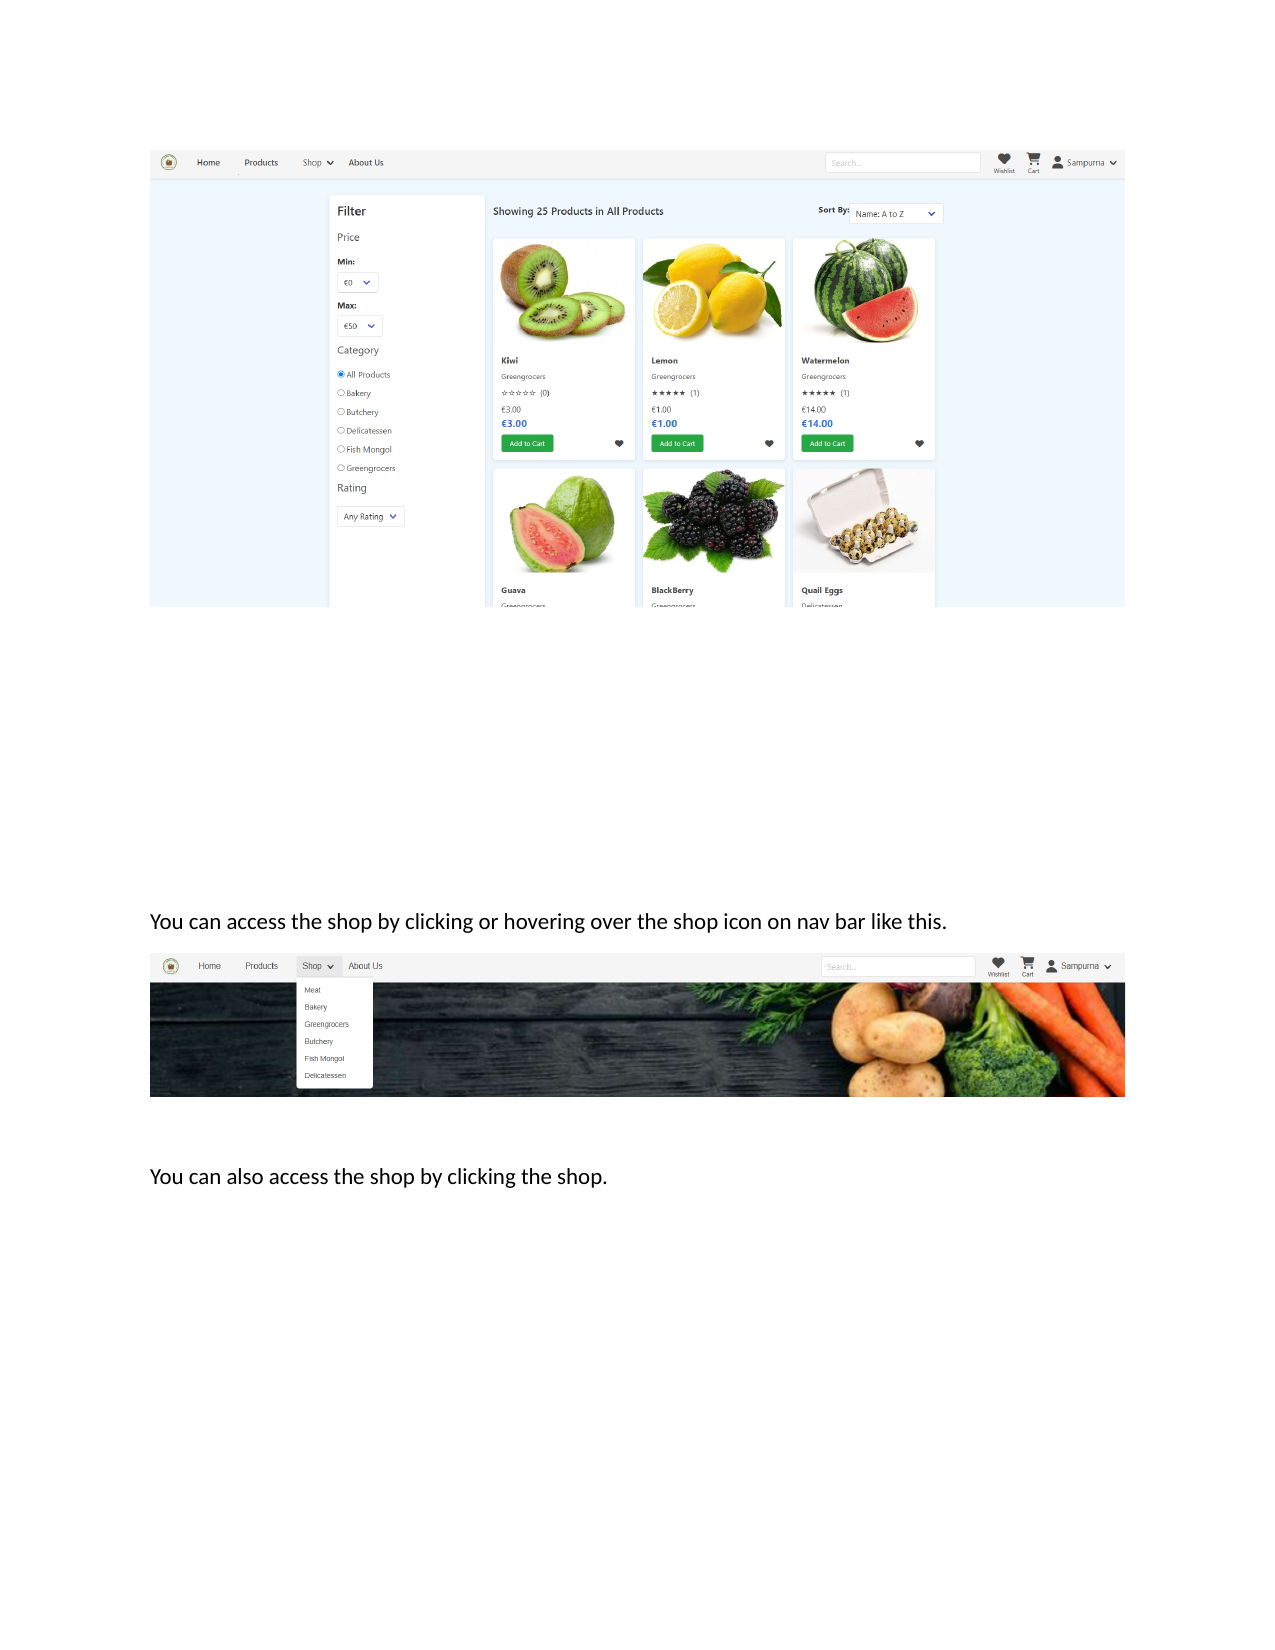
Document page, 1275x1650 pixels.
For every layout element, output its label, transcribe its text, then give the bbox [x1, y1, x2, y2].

text You can also access the shop by clicking the shop. [150, 1162, 1125, 1190]
picture [150, 953, 1125, 1097]
picture [150, 150, 1125, 607]
text You can access the shop by clicking or hovering over the shop icon on nav bar like this. [150, 907, 1125, 935]
